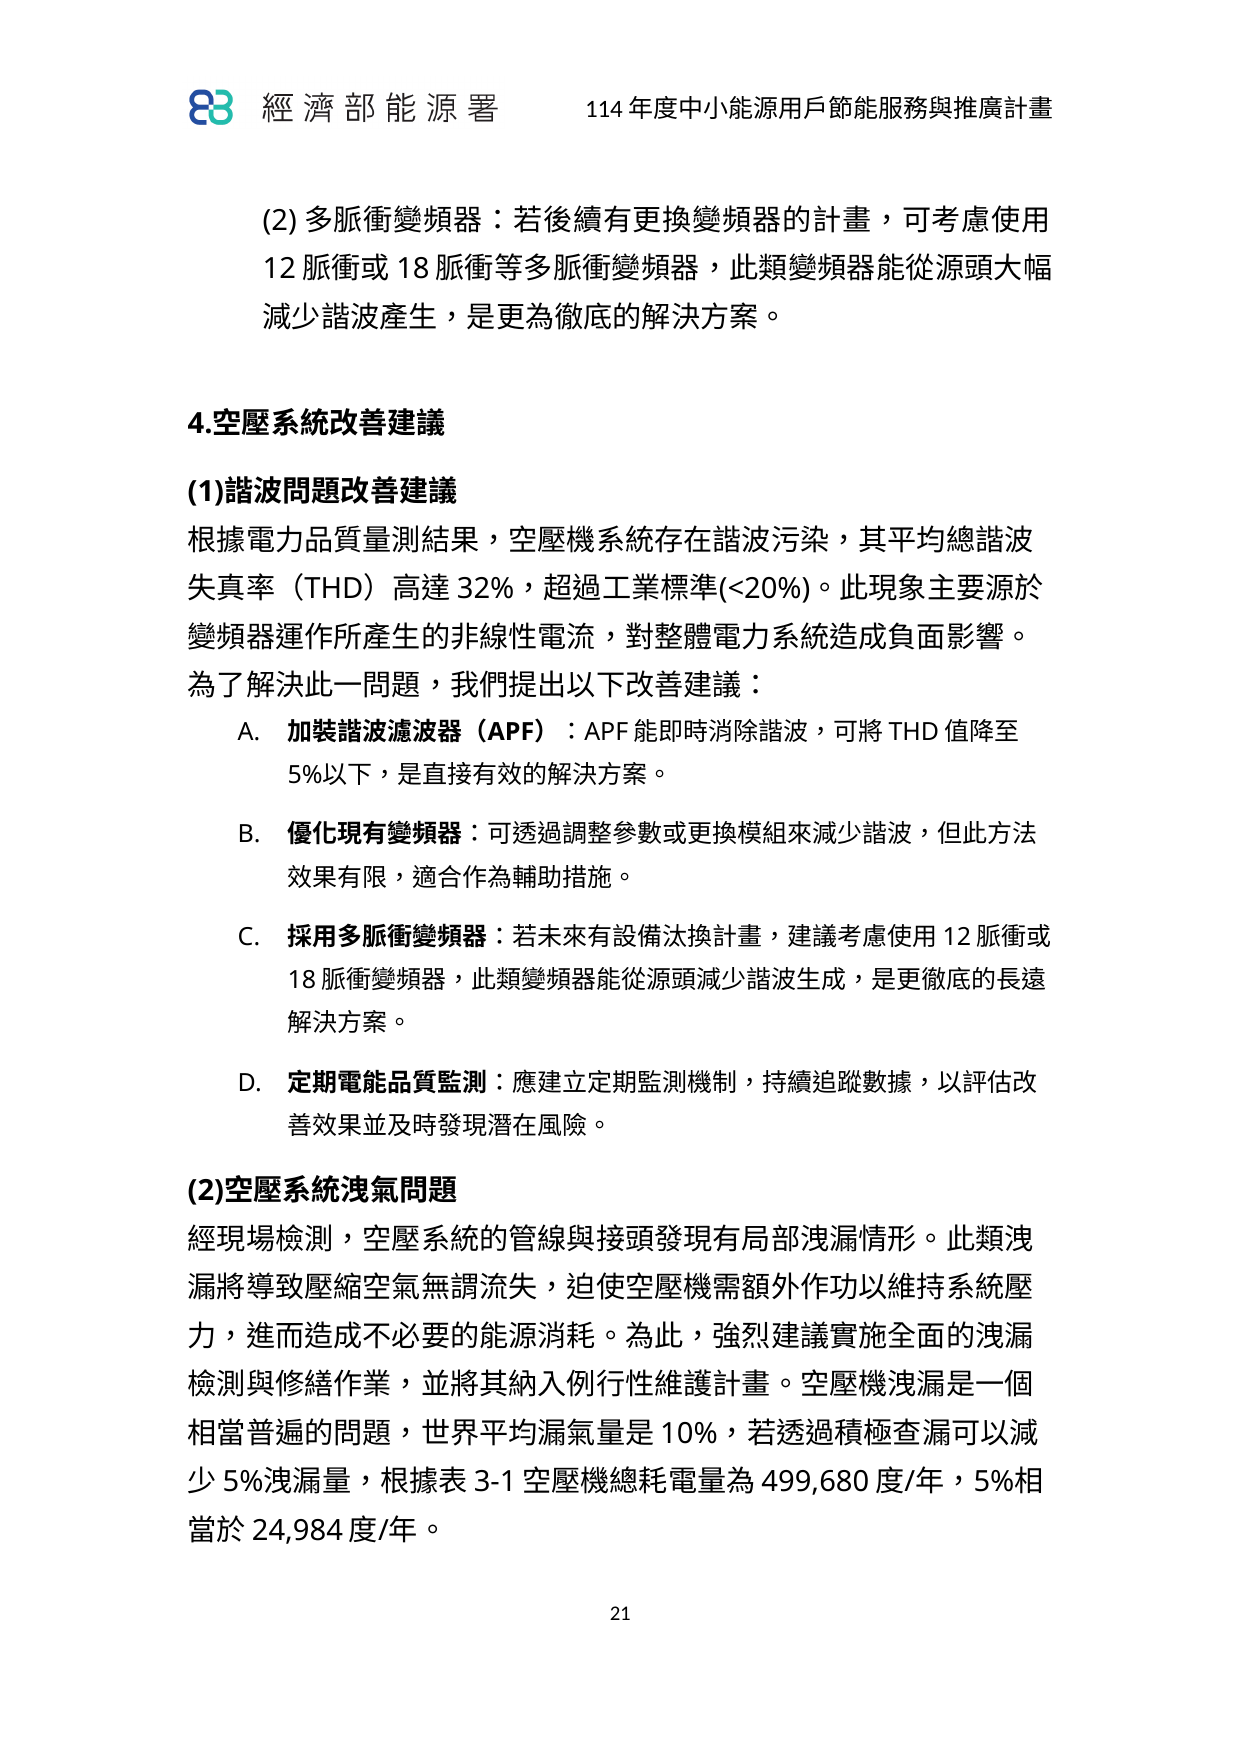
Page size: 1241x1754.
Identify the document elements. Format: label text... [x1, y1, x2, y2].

text 4.空壓系統改善建議 [187, 400, 1053, 442]
picture [182, 76, 505, 129]
list 採用多脈衝變頻器：若未來有設備汰換計畫，建議考慮使用12脈衝或18脈衝變頻器，此類變頻器能從源頭減少諧波生成，是更徹底的長遠解決方案。 [237, 916, 1053, 1040]
list 優化現有變頻器：可透過調整參數或更換模組來減少諧波，但此方法效果有限，適合作為輔助措施。 [237, 813, 1053, 894]
text (2)空壓系統洩氣問題 經現場檢測，空壓系統的管線與接頭發現有局部洩漏情形。此類洩漏將導致壓縮空氣無謂流失，迫使空壓機需額外作功以維持系統壓力，進而造成不必要的能源消耗。為此，強烈建議實施全面的洩漏檢測與修繕作業，並將其納入例行性維護計畫。空壓機洩漏是一個相當普遍的問題，世界平均漏氣量是10%，若透過積極查漏可以減少5%洩漏量，根據表3-1空壓機總耗電量為499,680度/年，5%相當於24,984度/年。 [187, 1167, 1053, 1549]
list 加裝諧波濾波器（APF）：APF能即時消除諧波，可將THD值降至5%以下，是直接有效的解決方案。 [237, 711, 1053, 791]
text (2) 多脈衝變頻器：若後續有更換變頻器的計畫，可考慮使用12脈衝或18脈衝等多脈衝變頻器，此類變頻器能從源頭大幅減少諧波產生，是更為徹底的解決方案。 [262, 196, 1053, 336]
text (1)諧波問題改善建議 根據電力品質量測結果，空壓機系統存在諧波污染，其平均總諧波失真率（THD）高達32%，超過工業標準(<20%)。此現象主要源於變頻器運作所產生的非線性電流，對整體電力系統造成負面影響。為了解決此一問題，我們提出以下改善建議： [187, 468, 1053, 704]
list 定期電能品質監測：應建立定期監測機制，持續追蹤數據，以評估改善效果並及時發現潛在風險。 [237, 1062, 1053, 1142]
